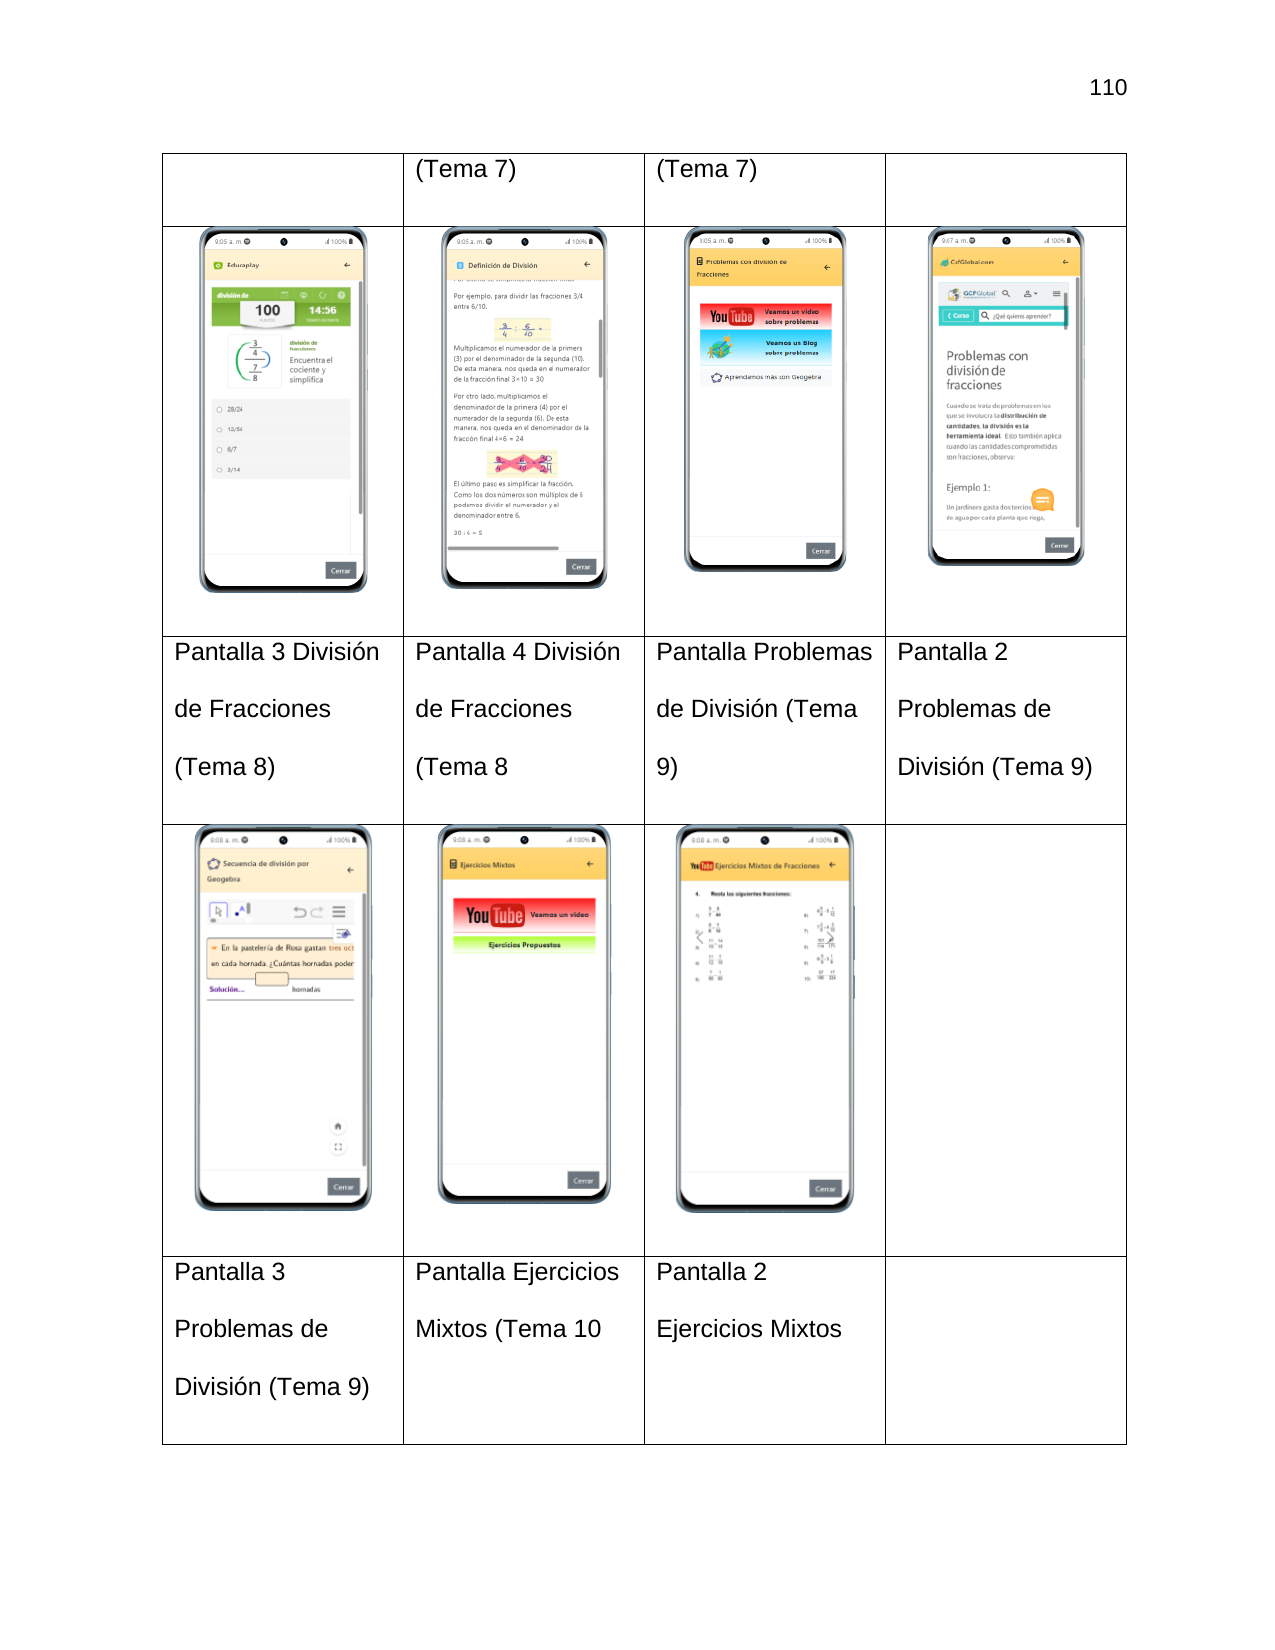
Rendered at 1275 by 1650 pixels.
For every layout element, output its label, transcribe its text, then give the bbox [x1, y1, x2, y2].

picture [927, 226, 1085, 566]
table_cell [404, 227, 644, 636]
table_cell Pantalla 3 Problemas de División (Tema 9) [163, 1257, 403, 1443]
table_cell Pantalla Problemas de División (Tema 9) [645, 637, 885, 823]
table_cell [163, 154, 403, 226]
table_cell [163, 227, 403, 636]
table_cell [886, 154, 1126, 226]
picture [194, 824, 373, 1211]
picture [437, 824, 612, 1204]
table_cell [404, 825, 644, 1256]
picture [684, 226, 847, 572]
picture [441, 226, 608, 589]
table_cell Pantalla 3 División de Fracciones (Tema 8) [163, 637, 403, 823]
picture [199, 226, 368, 593]
table_cell [163, 825, 403, 1256]
table_cell Pantalla 4 División de Fracciones (Tema 8 [404, 637, 644, 823]
table_cell [886, 1257, 1126, 1443]
table_cell Pantalla Ejercicios Mixtos (Tema 10 [404, 1257, 644, 1443]
table_cell [645, 825, 885, 1256]
table_cell Pantalla 2 Ejercicios Mixtos [645, 1257, 885, 1443]
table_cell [645, 154, 885, 226]
picture [675, 824, 855, 1213]
table_cell [886, 825, 1126, 1256]
table_cell [645, 227, 885, 636]
table_cell Pantalla 2 Problemas de División (Tema 9) [886, 637, 1126, 823]
table_cell [886, 227, 1126, 636]
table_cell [404, 154, 644, 226]
